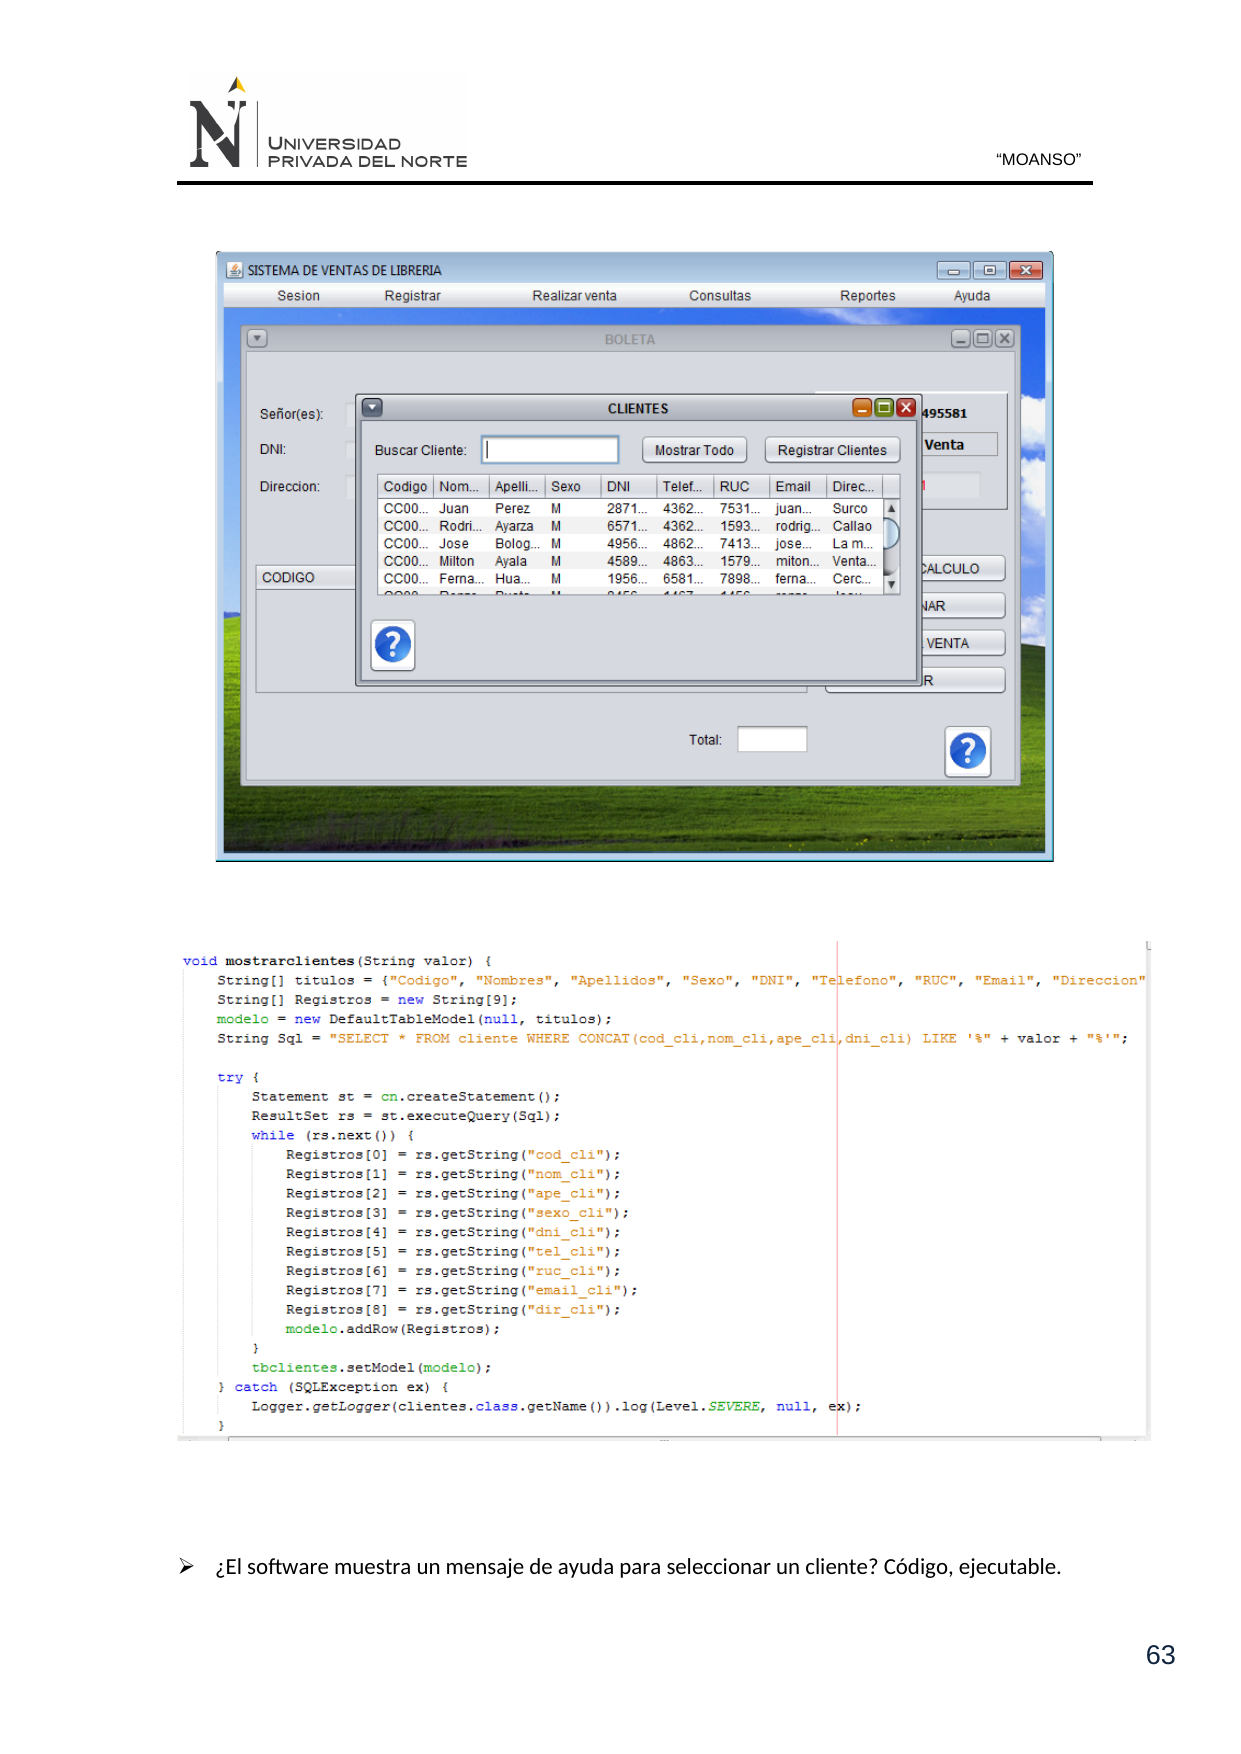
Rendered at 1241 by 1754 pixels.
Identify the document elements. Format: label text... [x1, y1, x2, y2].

picture [188, 73, 469, 169]
picture [177, 941, 1152, 1441]
picture [215, 251, 1054, 862]
list ¿El software muestra un mensaje de ayuda para seleccionar un cliente? Código, ejecutable. [177, 1552, 1092, 1580]
